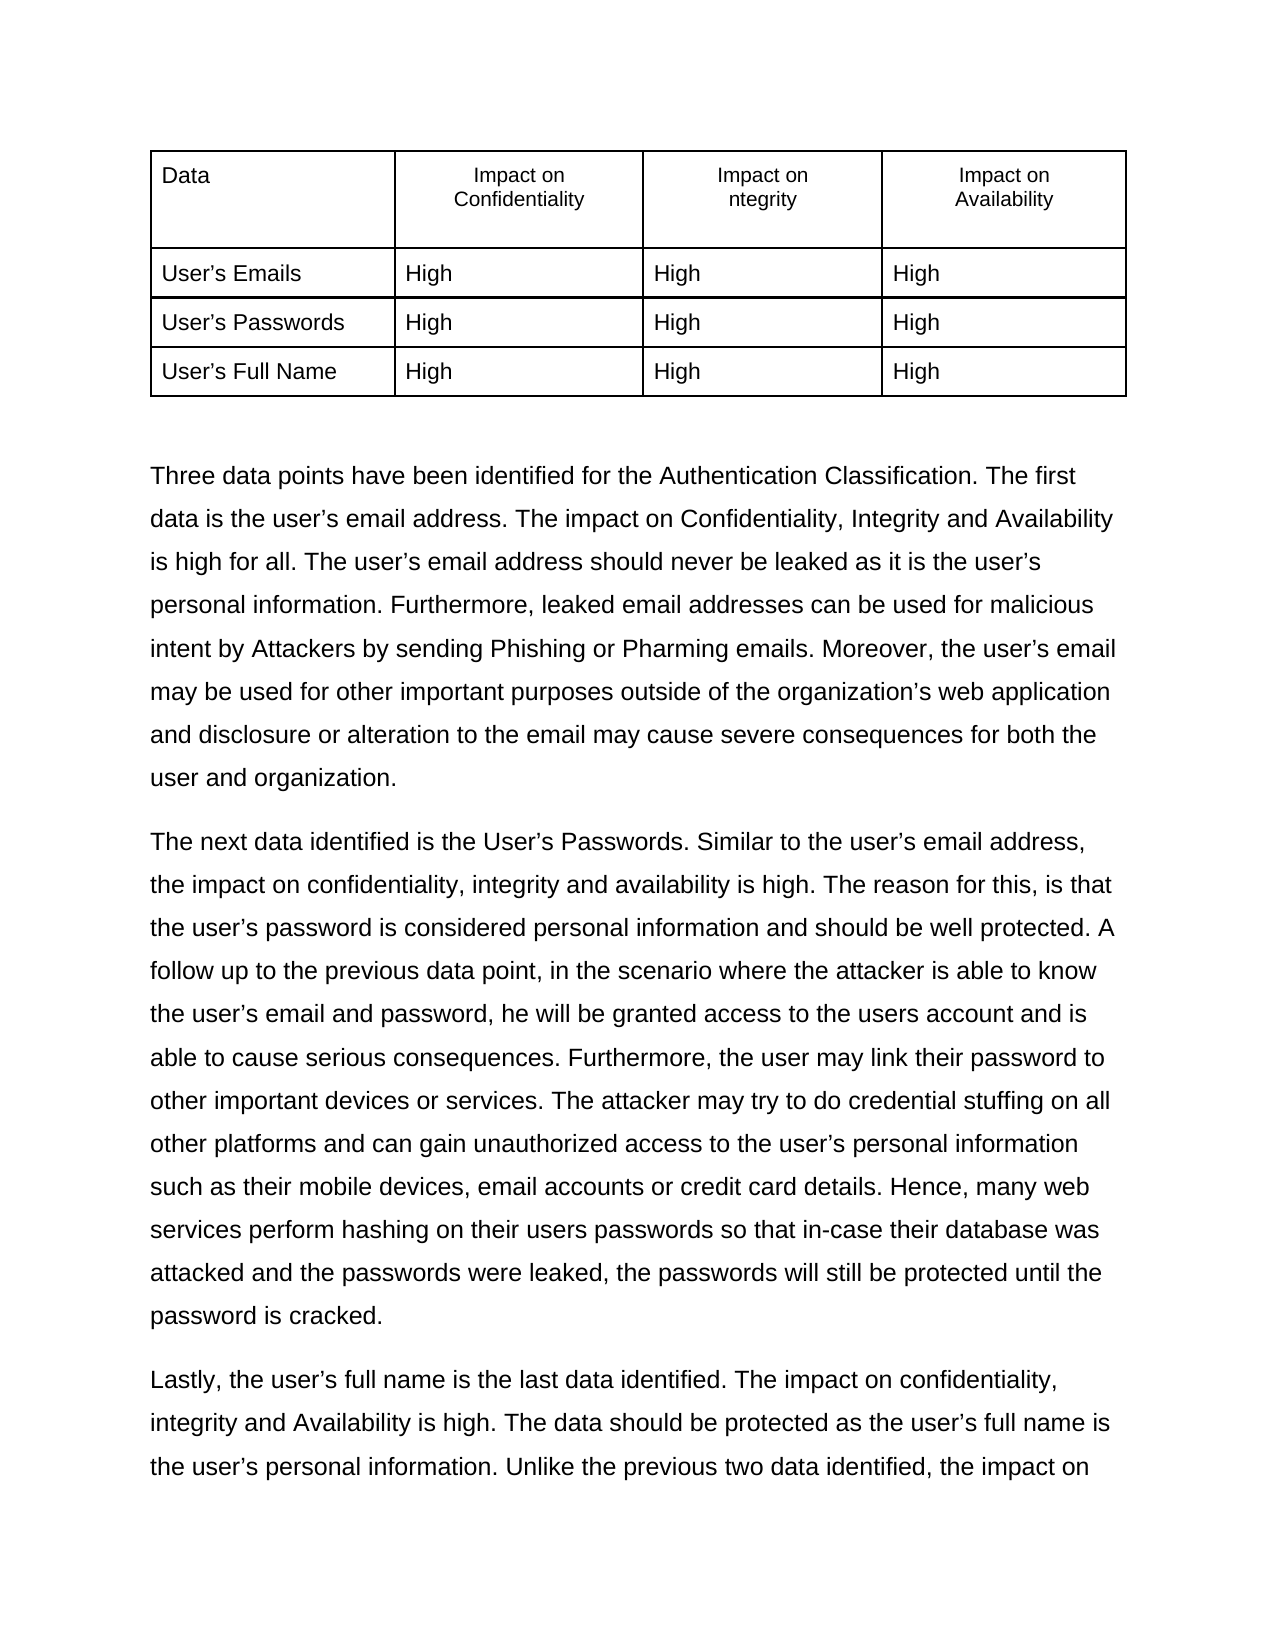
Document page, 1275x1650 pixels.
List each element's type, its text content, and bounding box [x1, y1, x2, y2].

text Three data points have been identified for the Authentication Classification. The first data is the user’s email address. The impact on Confidentiality, Integrity and Availability is high for all. The user’s email address should never be leaked as it is the user’s personal information. Furthermore, leaked email addresses can be used for malicious intent by Attackers by sending Phishing or Pharming emails. Moreover, the user’s email may be used for other important purposes outside of the organization’s web application and disclosure or alteration to the email may cause severe consequences for both the user and organization. [150, 461, 1125, 792]
table_cell High [883, 348, 1125, 395]
text The next data identified is the User’s Passwords. Similar to the user’s email address, the impact on confidentiality, integrity and availability is high. The reason for this, is that the user’s password is considered personal information and should be well protected. A follow up to the previous data point, in the scenario where the attacker is able to know the user’s email and password, he will be granted access to the users account and is able to cause serious consequences. Furthermore, the user may link their password to other important devices or services. The attacker may try to do credential stuffing on all other platforms and can gain unauthorized access to the user’s personal information such as their mobile devices, email accounts or credit card details. Hence, many web services perform hashing on their users passwords so that in-case their database was attacked and the passwords were leaked, the passwords will still be protected until the password is cracked. [150, 827, 1125, 1330]
table_header Impact on ntegrity [644, 152, 881, 247]
table_header Impact on Availability [883, 152, 1125, 247]
table_cell High [396, 299, 642, 346]
table_cell High [396, 348, 642, 395]
table_header Data [152, 152, 394, 247]
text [150, 1365, 1125, 1480]
table_cell High [644, 299, 881, 346]
table_cell High [883, 249, 1125, 296]
table_cell User’s Full Name [152, 348, 394, 395]
table_cell User’s Passwords [152, 299, 394, 346]
table_cell User’s Emails [152, 249, 394, 296]
table_header Impact on Confidentiality [396, 152, 642, 247]
table_cell High [883, 299, 1125, 346]
table_cell High [644, 348, 881, 395]
table_cell High [644, 249, 881, 296]
table_cell High [396, 249, 642, 296]
